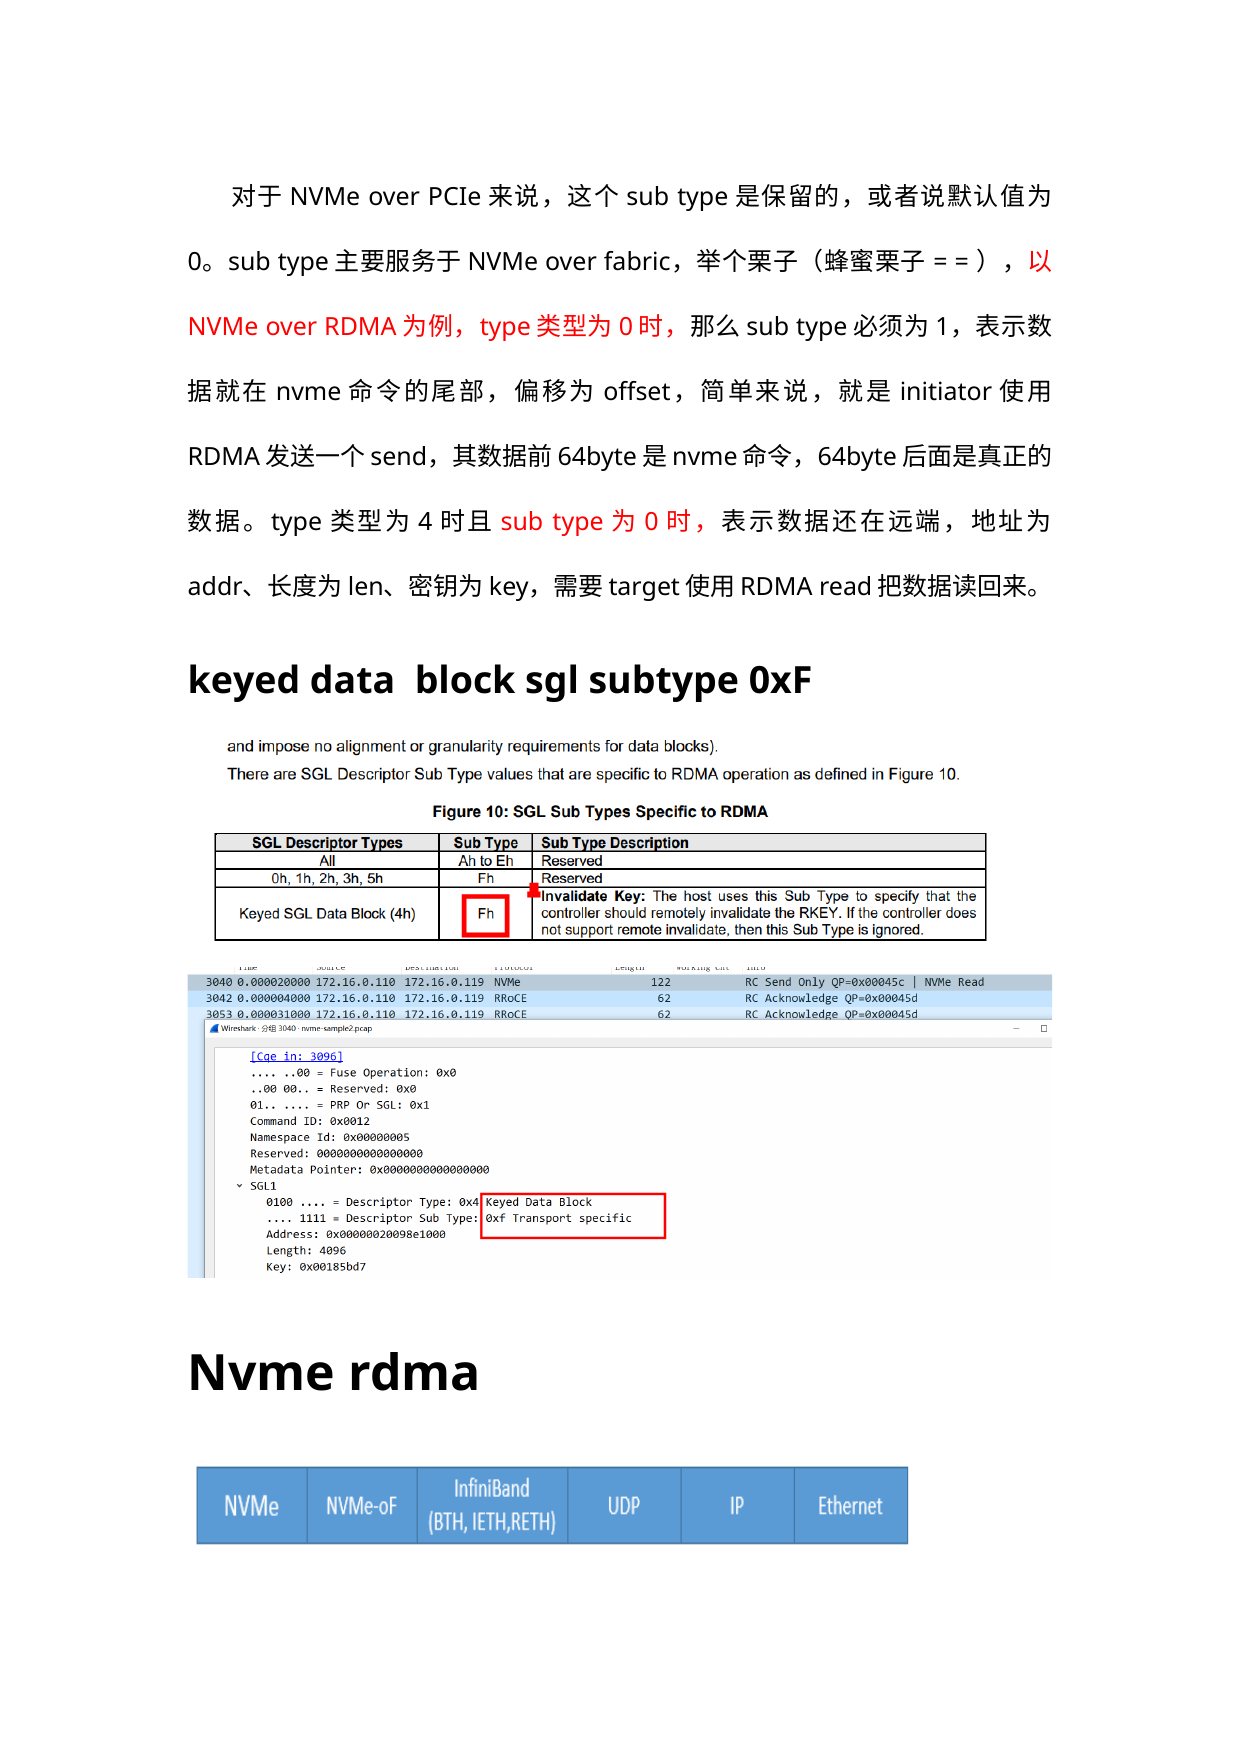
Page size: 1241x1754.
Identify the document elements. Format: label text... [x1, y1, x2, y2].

text 对于NVMe over PCIe来说，这个sub type是保留的，或者说默认值为0。sub type主要服务于NVMe over fabric，举个栗子（蜂蜜栗子 = = ），以NVMe over RDMA为例，type类型为0时，那么sub type必须为1，表示数据就在nvme命令的尾部，偏移为offset，简单来说，就是initiator使用RDMA发送一个send，其数据前64byte是nvme命令，64byte后面是真正的数据。type类型为4时且sub type为0时，表示数据还在远端，地址为addr、长度为len、密钥为key，需要target使用RDMA read把数据读回来。 [187, 162, 1053, 617]
subtitle keyed data block sgl subtype 0xF [187, 646, 1053, 711]
picture [187, 740, 1053, 958]
picture [187, 1448, 921, 1565]
picture [187, 967, 1053, 1278]
subtitle Nvme rdma [187, 1322, 1053, 1419]
